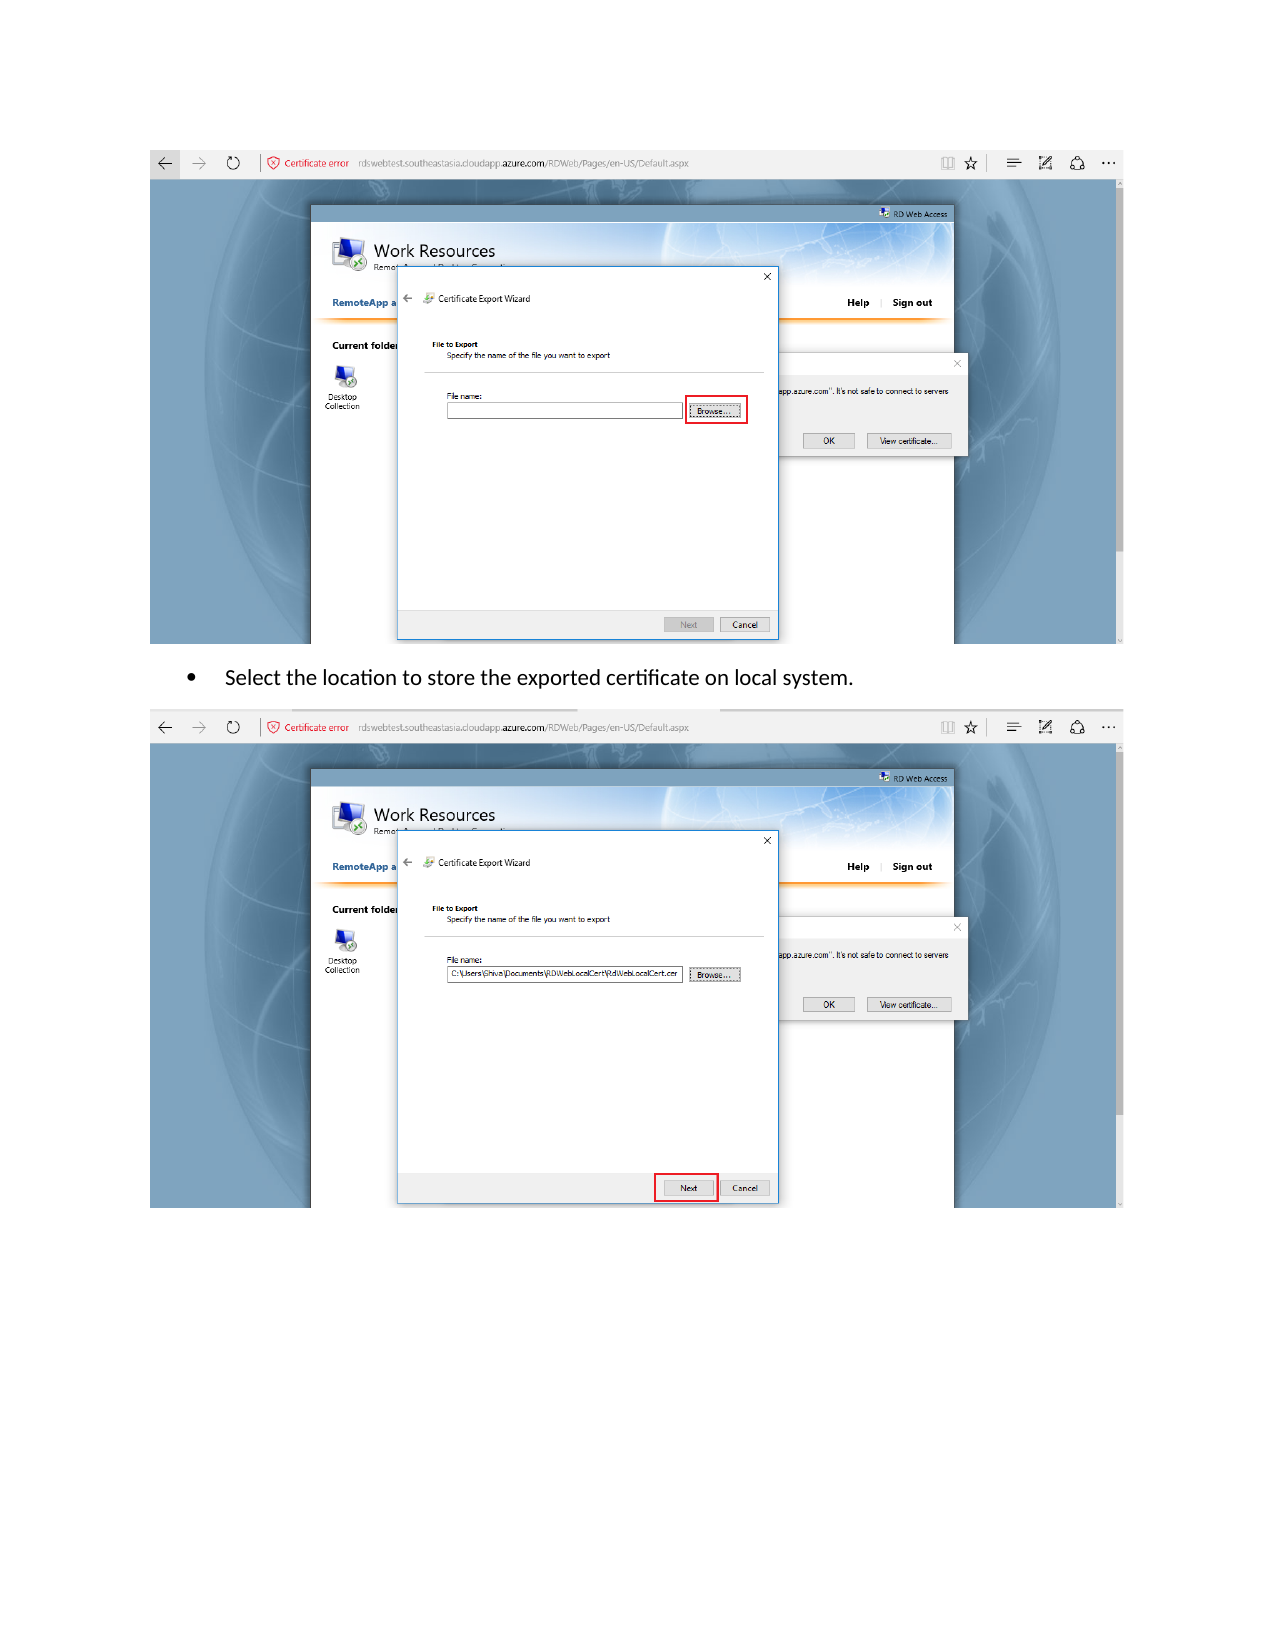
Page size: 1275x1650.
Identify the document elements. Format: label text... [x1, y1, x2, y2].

picture [150, 709, 1124, 1208]
picture [150, 150, 1124, 644]
list Select the location to store the exported certificate on local system. [187, 663, 1125, 691]
